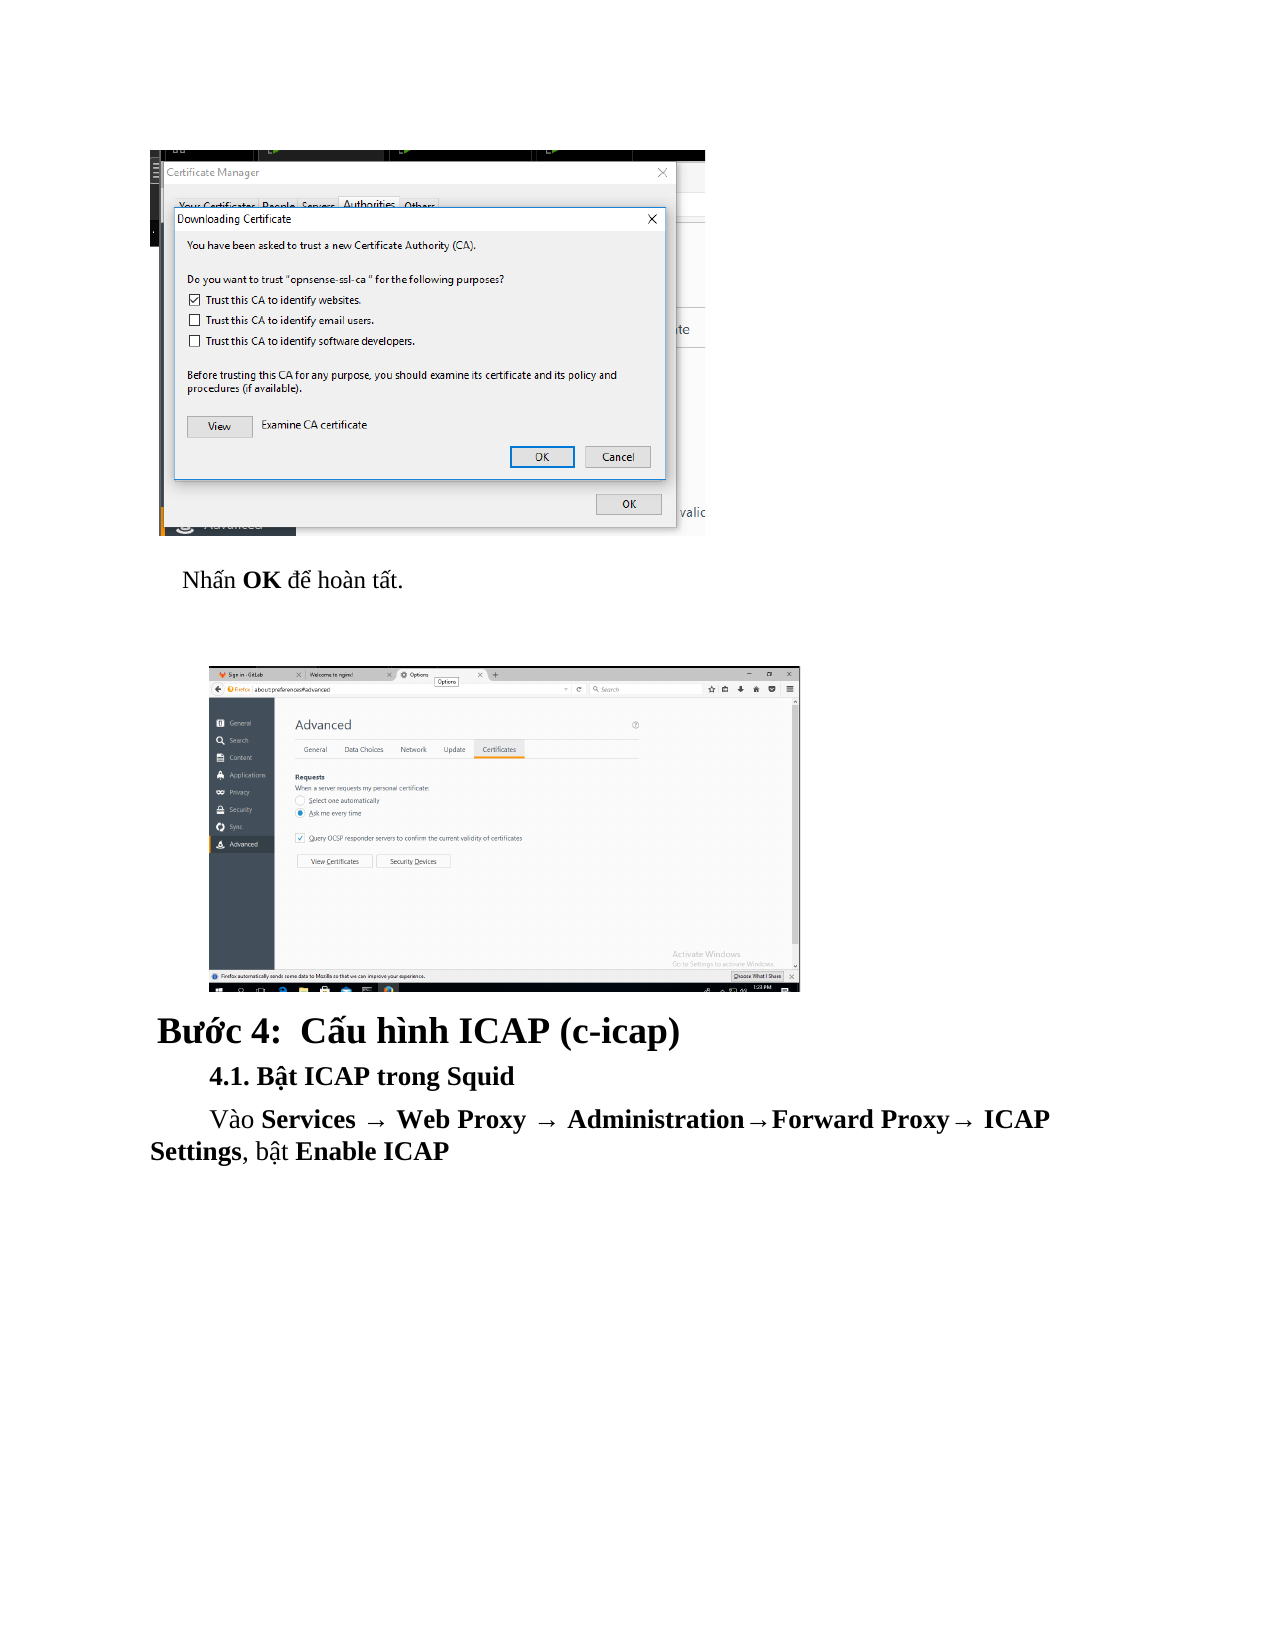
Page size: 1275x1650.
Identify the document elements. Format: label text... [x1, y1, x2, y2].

picture [209, 666, 800, 992]
text Vào Services → Web Proxy → Administration→Forward Proxy→ ICAP Settings, bật Enable ICAP [150, 1103, 1125, 1166]
text 4.1. Bật ICAP trong Squid [150, 1060, 1125, 1091]
picture [150, 150, 706, 536]
subtitle Cấu hình ICAP (c-icap) [157, 1008, 1125, 1051]
text  Nhấn OK để hoàn tất.​ [150, 565, 1125, 593]
